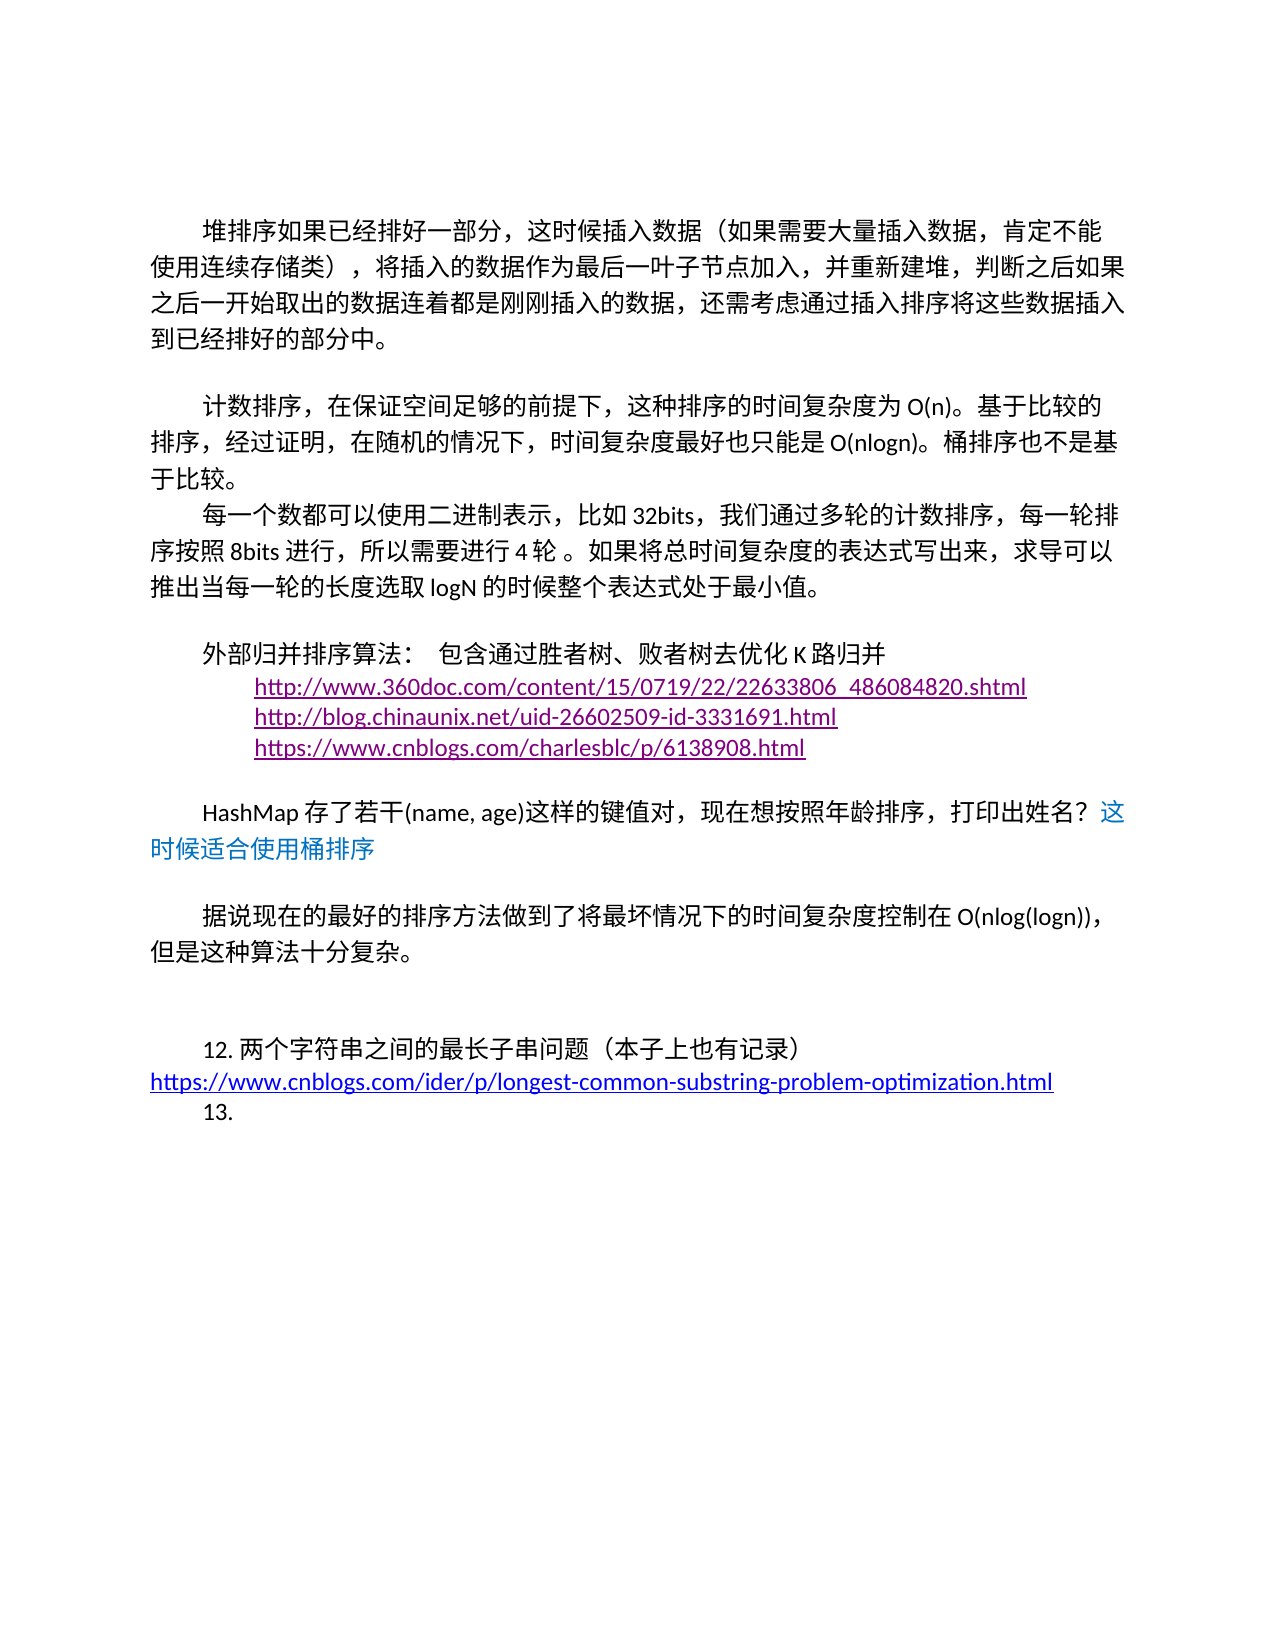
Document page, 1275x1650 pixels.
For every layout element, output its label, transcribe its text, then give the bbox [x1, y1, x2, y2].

text 外部归并排序算法： 包含通过胜者树、败者树去优化K路归并 [150, 634, 1125, 671]
text 每一个数都可以使用二进制表示，比如32bits，我们通过多轮的计数排序，每一轮排序按照8bits进行，所以需要进行4轮 。如果将总时间复杂度的表达式写出来，求导可以推出当每一轮的长度选取logN的时候整个表达式处于最小值。 [150, 495, 1125, 604]
text https://www.cnblogs.com/charlesblc/p/6138908.html [202, 732, 1125, 762]
text 据说现在的最好的排序方法做到了将最坏情况下的时间复杂度控制在O(nlog(logn))，但是这种算法十分复杂。 [150, 896, 1125, 968]
text 计数排序，在保证空间足够的前提下，这种排序的时间复杂度为O(n)。基于比较的排序，经过证明，在随机的情况下，时间复杂度最好也只能是O(nlogn)。桶排序也不是基于比较。 [150, 387, 1125, 495]
text HashMap存了若干(name, age)这样的键值对，现在想按照年龄排序，打印出姓名？这时候适合使用桶排序 [150, 793, 1125, 865]
list 两个字符串之间的最长子串问题（本子上也有记录） https://www.cnblogs.com/ider/p/longest-common-substring-problem-optimization.html [150, 1029, 1125, 1096]
text http://blog.chinaunix.net/uid-26602509-id-3331691.html [202, 701, 1125, 732]
text http://www.360doc.com/content/15/0719/22/22633806_486084820.shtml [202, 671, 1125, 701]
text 堆排序如果已经排好一部分，这时候插入数据（如果需要大量插入数据，肯定不能使用连续存储类），将插入的数据作为最后一叶子节点加入，并重新建堆，判断之后如果之后一开始取出的数据连着都是刚刚插入的数据，还需考虑通过插入排序将这些数据插入到已经排好的部分中。 [150, 211, 1125, 356]
